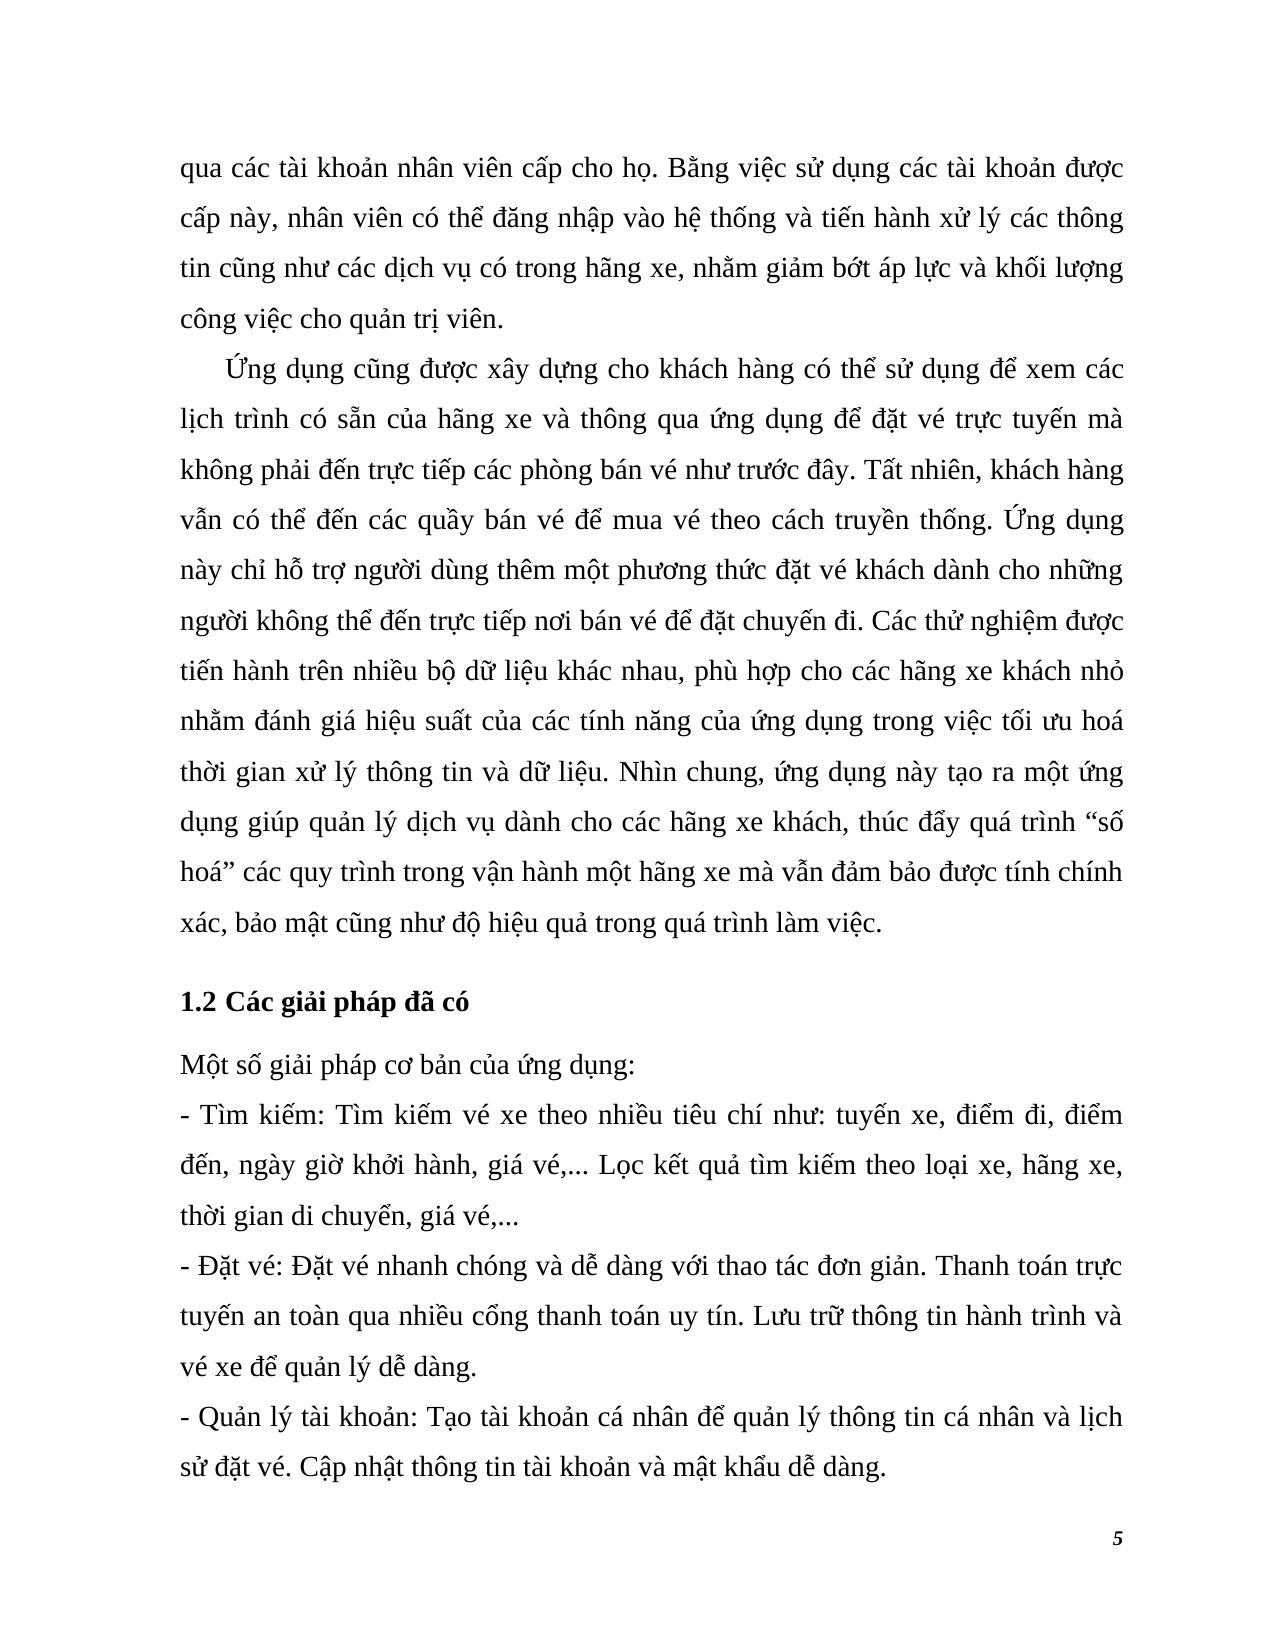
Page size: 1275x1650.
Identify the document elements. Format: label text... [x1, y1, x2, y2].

text - Tìm kiếm: Tìm kiếm vé xe theo nhiều tiêu chí như: tuyến xe, điểm đi, điểm đến, ngày giờ khởi hành, giá vé,... Lọc kết quả tìm kiếm theo loại xe, hãng xe, thời gian di chuyển, giá vé,... [180, 1097, 1125, 1231]
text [180, 150, 1125, 334]
text - Đặt vé: Đặt vé nhanh chóng và dễ dàng với thao tác đơn giản. Thanh toán trực tuyến an toàn qua nhiều cổng thanh toán uy tín. Lưu trữ thông tin hành trình và vé xe để quản lý dễ dàng. [180, 1248, 1125, 1382]
text - Quản lý tài khoản: Tạo tài khoản cá nhân để quản lý thông tin cá nhân và lịch sử đặt vé. Cập nhật thông tin tài khoản và mật khẩu dễ dàng. [180, 1399, 1125, 1483]
text Ứng dụng cũng được xây dựng cho khách hàng có thể sử dụng để xem các lịch trình có sẵn của hãng xe và thông qua ứng dụng để đặt vé trực tuyến mà không phải đến trực tiếp các phòng bán vé như trước đây. Tất nhiên, khách hàng vẫn có thể đến các quầy bán vé để mua vé theo cách truyền thống. Ứng dụng này chỉ hỗ trợ người dùng thêm một phương thức đặt vé khách dành cho những người không thể đến trực tiếp nơi bán vé để đặt chuyến đi. Các thử nghiệm được tiến hành trên nhiều bộ dữ liệu khác nhau, phù hợp cho các hãng xe khách nhỏ nhằm đánh giá hiệu suất của các tính năng của ứng dụng trong việc tối ưu hoá thời gian xử lý thông tin và dữ liệu. Nhìn chung, ứng dụng này tạo ra một ứng dụng giúp quản lý dịch vụ dành cho các hãng xe khách, thúc đẩy quá trình “số hoá” các quy trình trong vận hành một hãng xe mà vẫn đảm bảo được tính chính xác, bảo mật cũng như độ hiệu quả trong quá trình làm việc. [180, 351, 1125, 938]
text Một số giải pháp cơ bản của ứng dụng: [180, 1047, 1125, 1080]
subtitle Các giải pháp đã có [180, 984, 1125, 1018]
